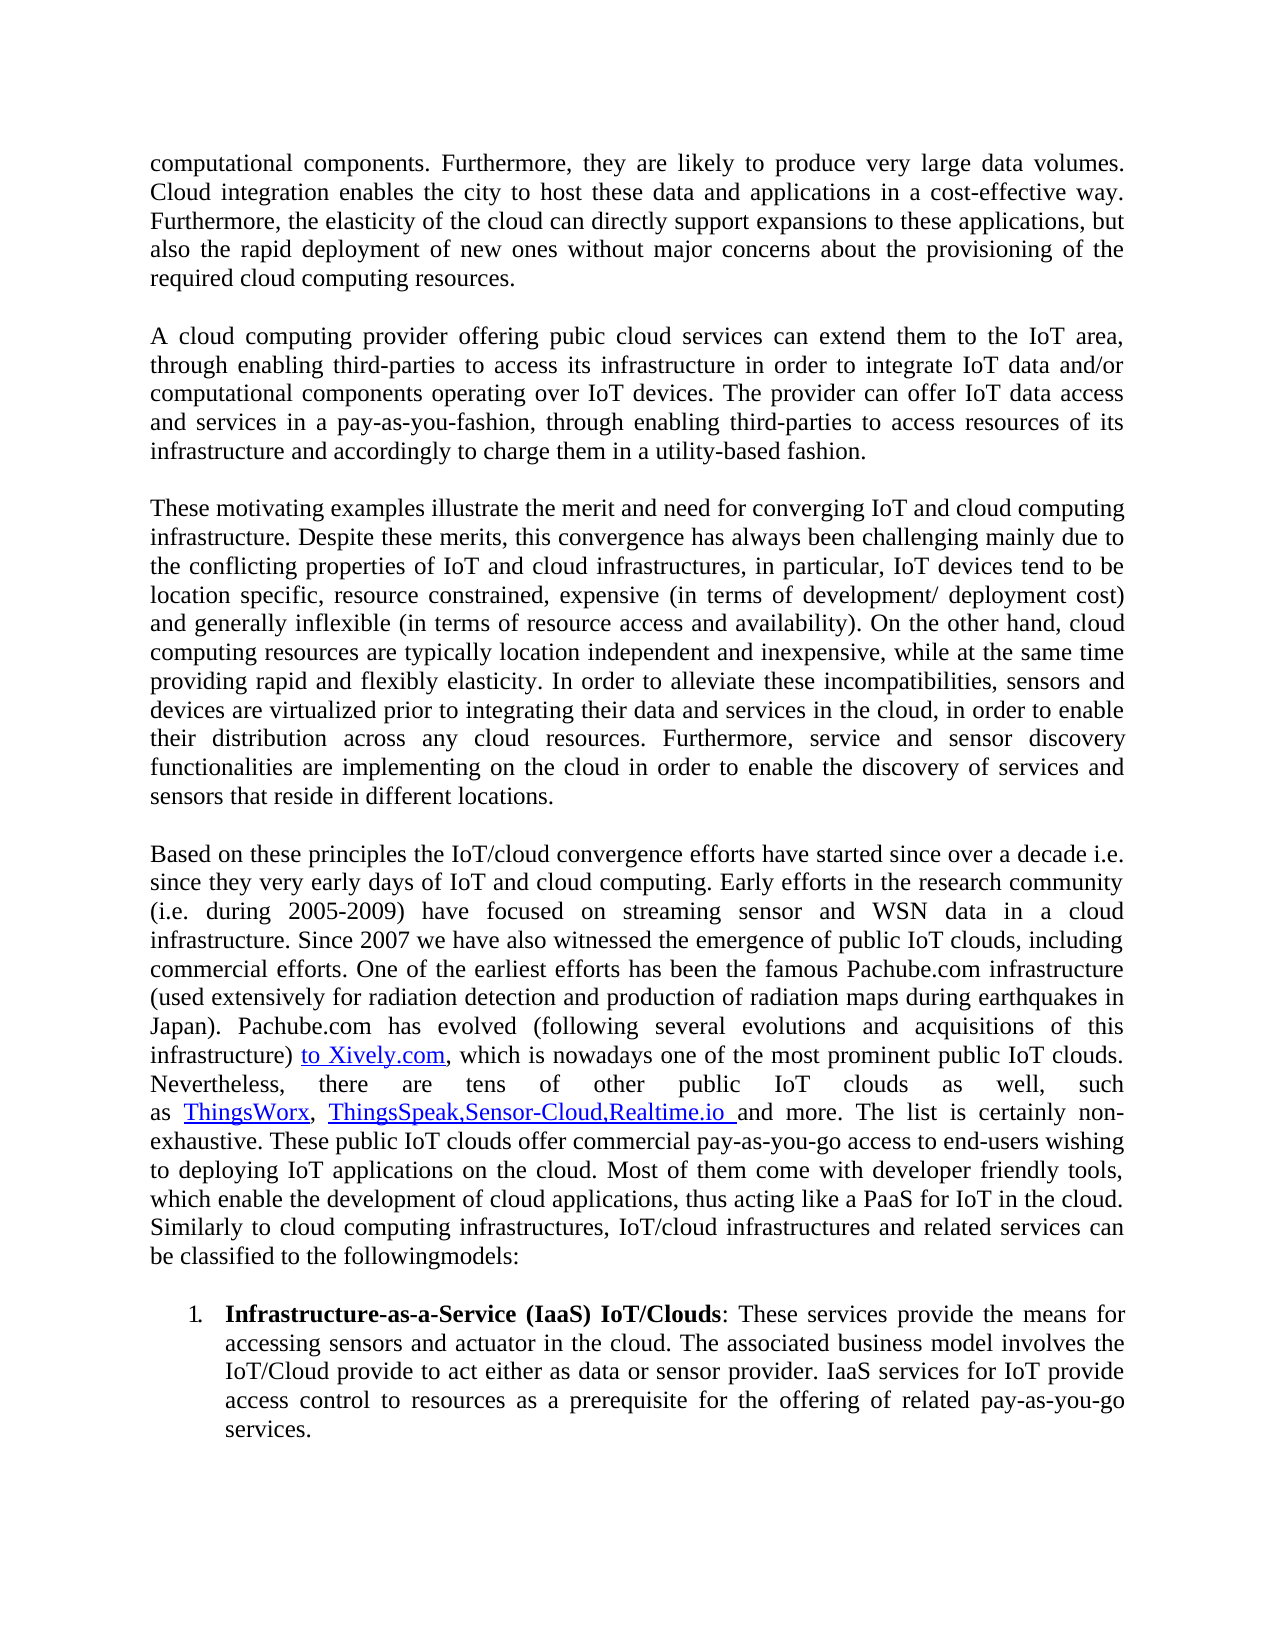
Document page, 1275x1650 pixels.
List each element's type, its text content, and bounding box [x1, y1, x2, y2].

text These motivating examples illustrate the merit and need for converging IoT and cloud computing infrastructure. Despite these merits, this convergence has always been challenging mainly due to the conflicting properties of IoT and cloud infrastructures, in particular, IoT devices tend to be location specific, resource constrained, expensive (in terms of development/ deployment cost) and generally inflexible (in terms of resource access and availability). On the other hand, cloud computing resources are typically location independent and inexpensive, while at the same time providing rapid and flexibly elasticity. In order to alleviate these incompatibilities, sensors and devices are virtualized prior to integrating their data and services in the cloud, in order to enable their distribution across any cloud resources. Furthermore, service and sensor discovery functionalities are implementing on the cloud in order to enable the discovery of services and sensors that reside in different locations. [150, 493, 1126, 810]
text Based on these principles the IoT/cloud convergence efforts have started since over a decade i.e. since they very early days of IoT and cloud computing. Early efforts in the research community (i.e. during 2005-2009) have focused on streaming sensor and WSN data in a cloud infrastructure. Since 2007 we have also witnessed the emergence of public IoT clouds, including commercial efforts. One of the earliest efforts has been the famous Pachube.com infrastructure (used extensively for radiation detection and production of radiation maps during earthquakes in Japan). Pachube.com has evolved (following several evolutions and acquisitions of this infrastructure) to Xively.com, which is nowadays one of the most prominent public IoT clouds. Nevertheless, there are tens of other public IoT clouds as well, such as ThingsWorx, ThingsSpeak,Sensor-Cloud,Realtime.io and more. The list is certainly non- exhaustive. These public IoT clouds offer commercial pay-as-you-go access to end-users wishing to deploying IoT applications on the cloud. Most of them come with developer friendly tools, which enable the development of cloud applications, thus acting like a PaaS for IoT in the cloud. Similarly to cloud computing infrastructures, IoT/cloud infrastructures and related services can be classified to the followingmodels: [150, 839, 1125, 1270]
text computational components. Furthermore, they are likely to produce very large data volumes. Cloud integration enables the city to host these data and applications in a cost-effective way. Furthermore, the elasticity of the cloud can directly support expansions to these applications, but also the rapid deployment of new ones without major concerns about the provisioning of the required cloud computing resources. [150, 148, 1126, 292]
text A cloud computing provider offering pubic cloud services can extend them to the IoT area, through enabling third-parties to access its infrastructure in order to integrate IoT data and/or computational components operating over IoT devices. The provider can offer IoT data access and services in a pay-as-you-fashion, through enabling third-parties to access resources of its infrastructure and accordingly to charge them in a utility-based fashion. [150, 321, 1125, 465]
list Infrastructure-as-a-Service (IaaS) IoT/Clouds: These services provide the means for accessing sensors and actuator in the cloud. The associated business model involves the IoT/Cloud provide to act either as data or sensor provider. IaaS services for IoT provide access control to resources as a prerequisite for the offering of related pay-as-you-go services. [187, 1299, 1126, 1443]
